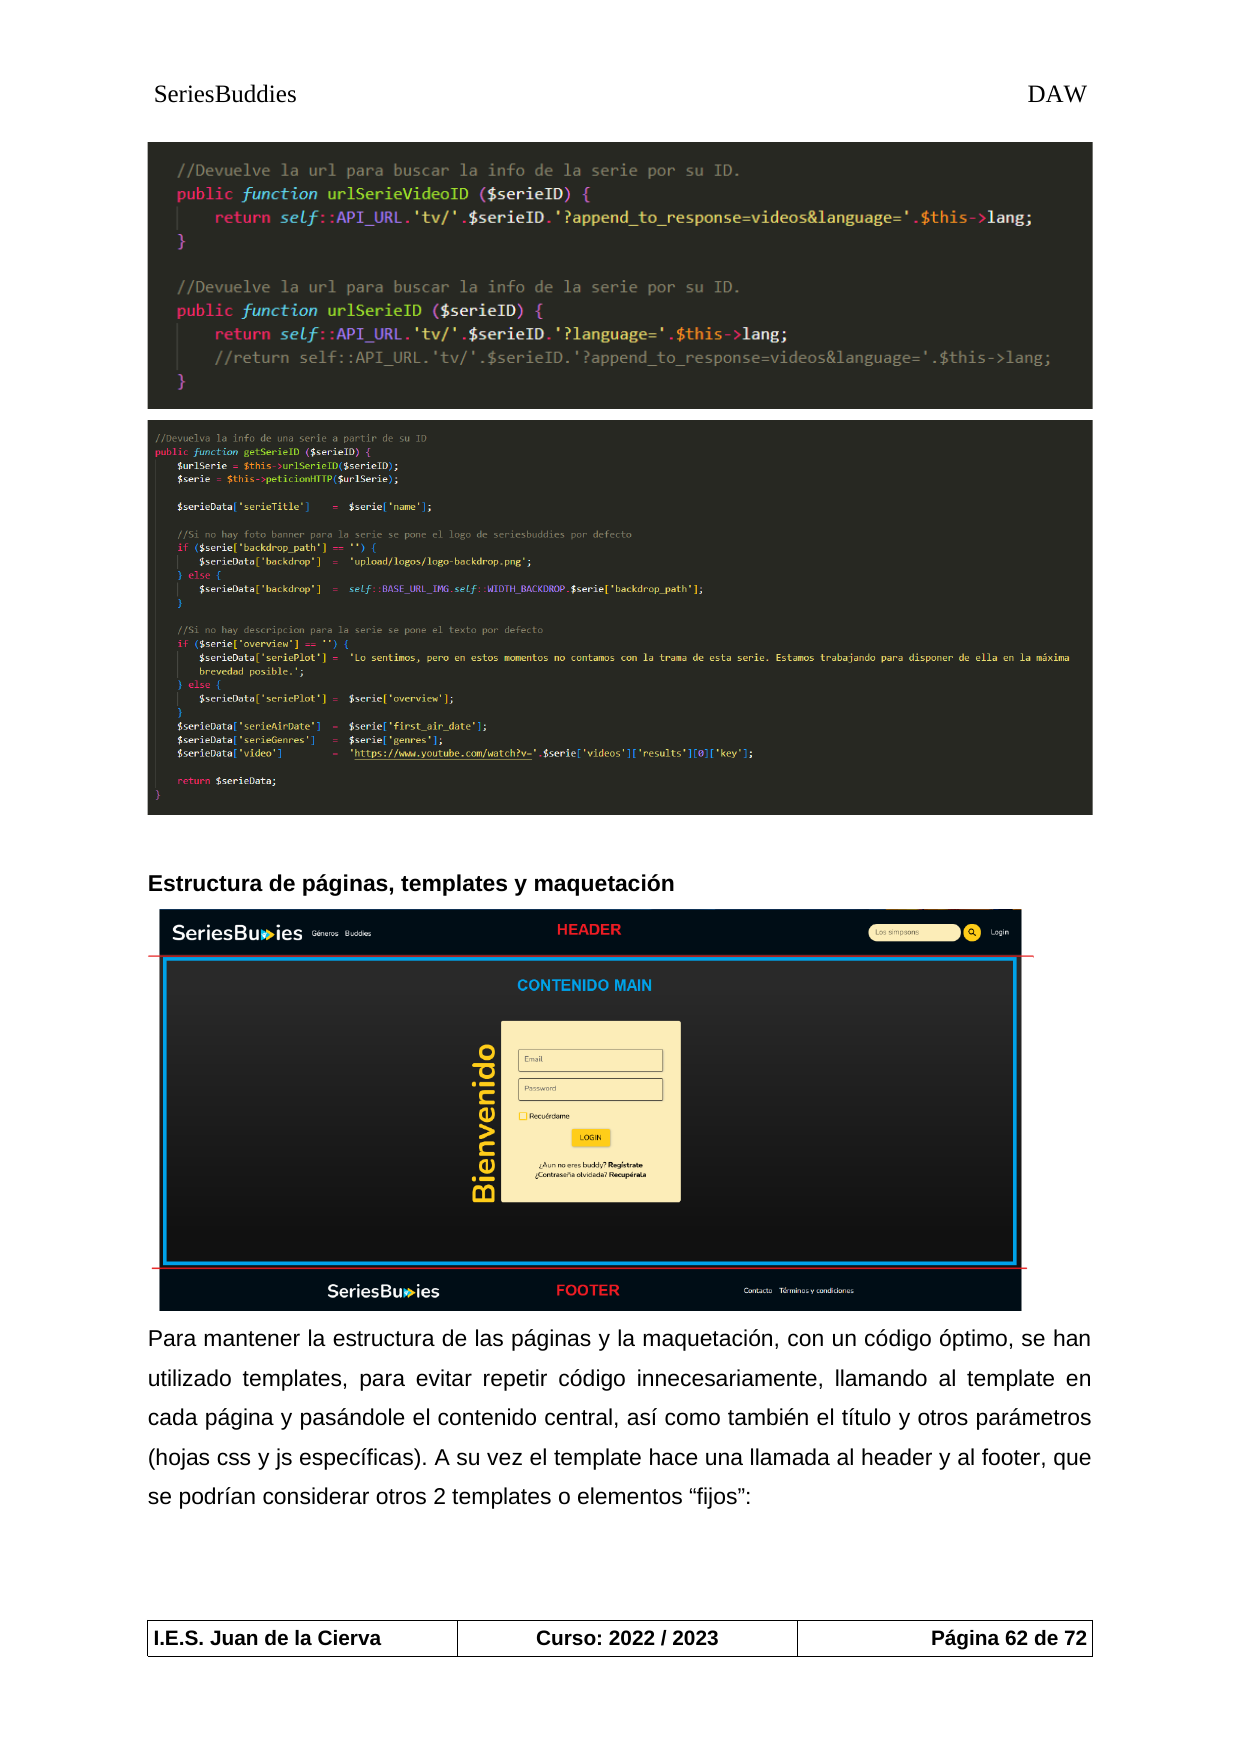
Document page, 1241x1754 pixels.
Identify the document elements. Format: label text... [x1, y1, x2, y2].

picture [147, 142, 1093, 409]
text Para mantener la estructura de las páginas y la maquetación, con un código óptimo, se han utilizado templates, para evitar repetir código innecesariamente, llamando al template en cada página y pasándole el contenido central, así como también el título y otros parámetros (hojas css y js específicas). A su vez el template hace una llamada al header y al footer, que se podrían considerar otros 2 templates o elementos “fijos”: [148, 1325, 1093, 1510]
picture [147, 420, 1093, 815]
picture [147, 909, 1034, 1311]
text Estructura de páginas, templates y maquetación [148, 870, 1093, 896]
